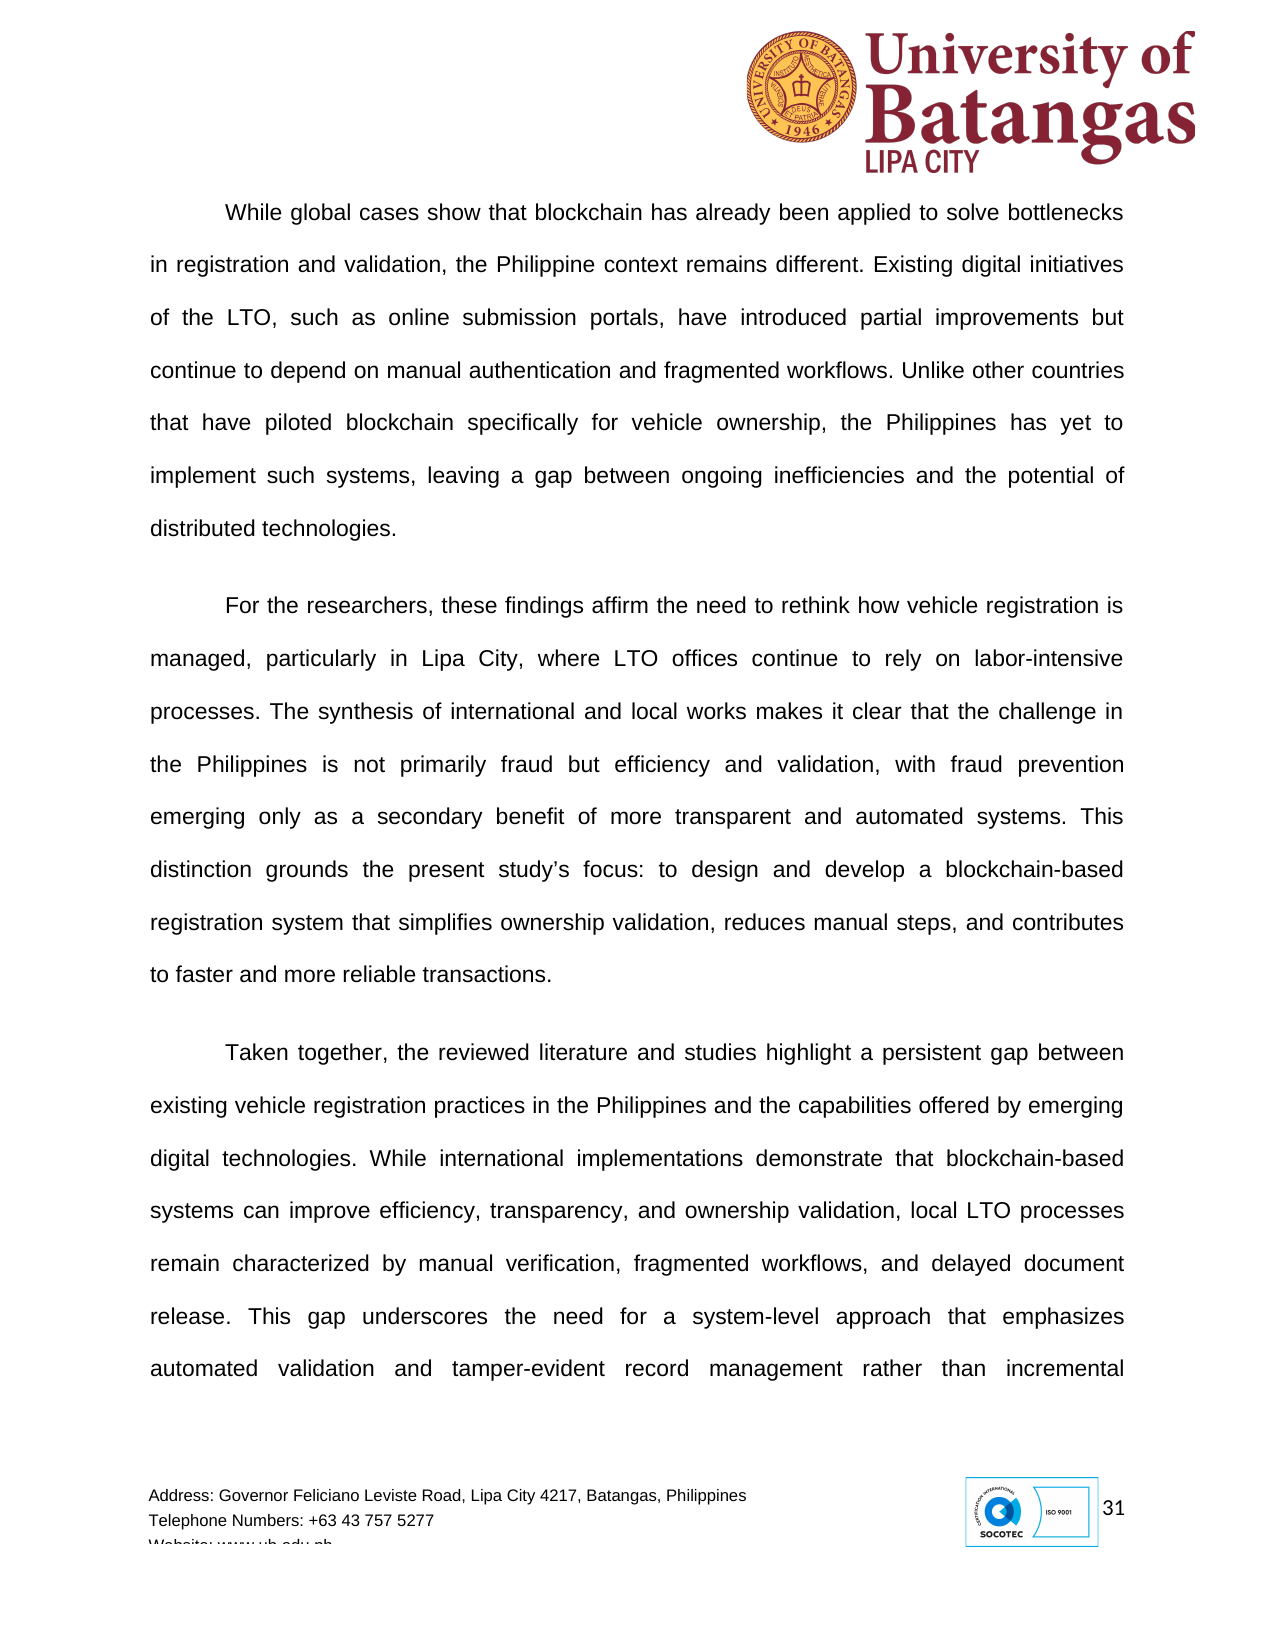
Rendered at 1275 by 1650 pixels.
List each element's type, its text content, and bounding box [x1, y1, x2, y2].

text For the researchers, these findings affirm the need to rethink how vehicle registration is managed, particularly in Lipa City, where LTO offices continue to rely on labor-intensive processes. The synthesis of international and local works makes it clear that the challenge in the Philippines is not primarily fraud but efficiency and validation, with fraud prevention emerging only as a secondary benefit of more transparent and automated systems. This distinction grounds the present study’s focus: to design and develop a blockchain-based registration system that simplifies ownership validation, reduces manual steps, and contributes to faster and more reliable transactions. [150, 592, 1125, 988]
picture [746, 31, 1195, 173]
text While global cases show that blockchain has already been applied to solve bottlenecks in registration and validation, the Philippine context remains different. Existing digital initiatives of the LTO, such as online submission portals, have introduced partial improvements but continue to depend on manual authentication and fragmented workflows. Unlike other countries that have piloted blockchain specifically for vehicle ownership, the Philippines has yet to implement such systems, leaving a gap between ongoing inefficiencies and the potential of distributed technologies. [150, 150, 1125, 541]
picture [965, 1479, 1099, 1545]
